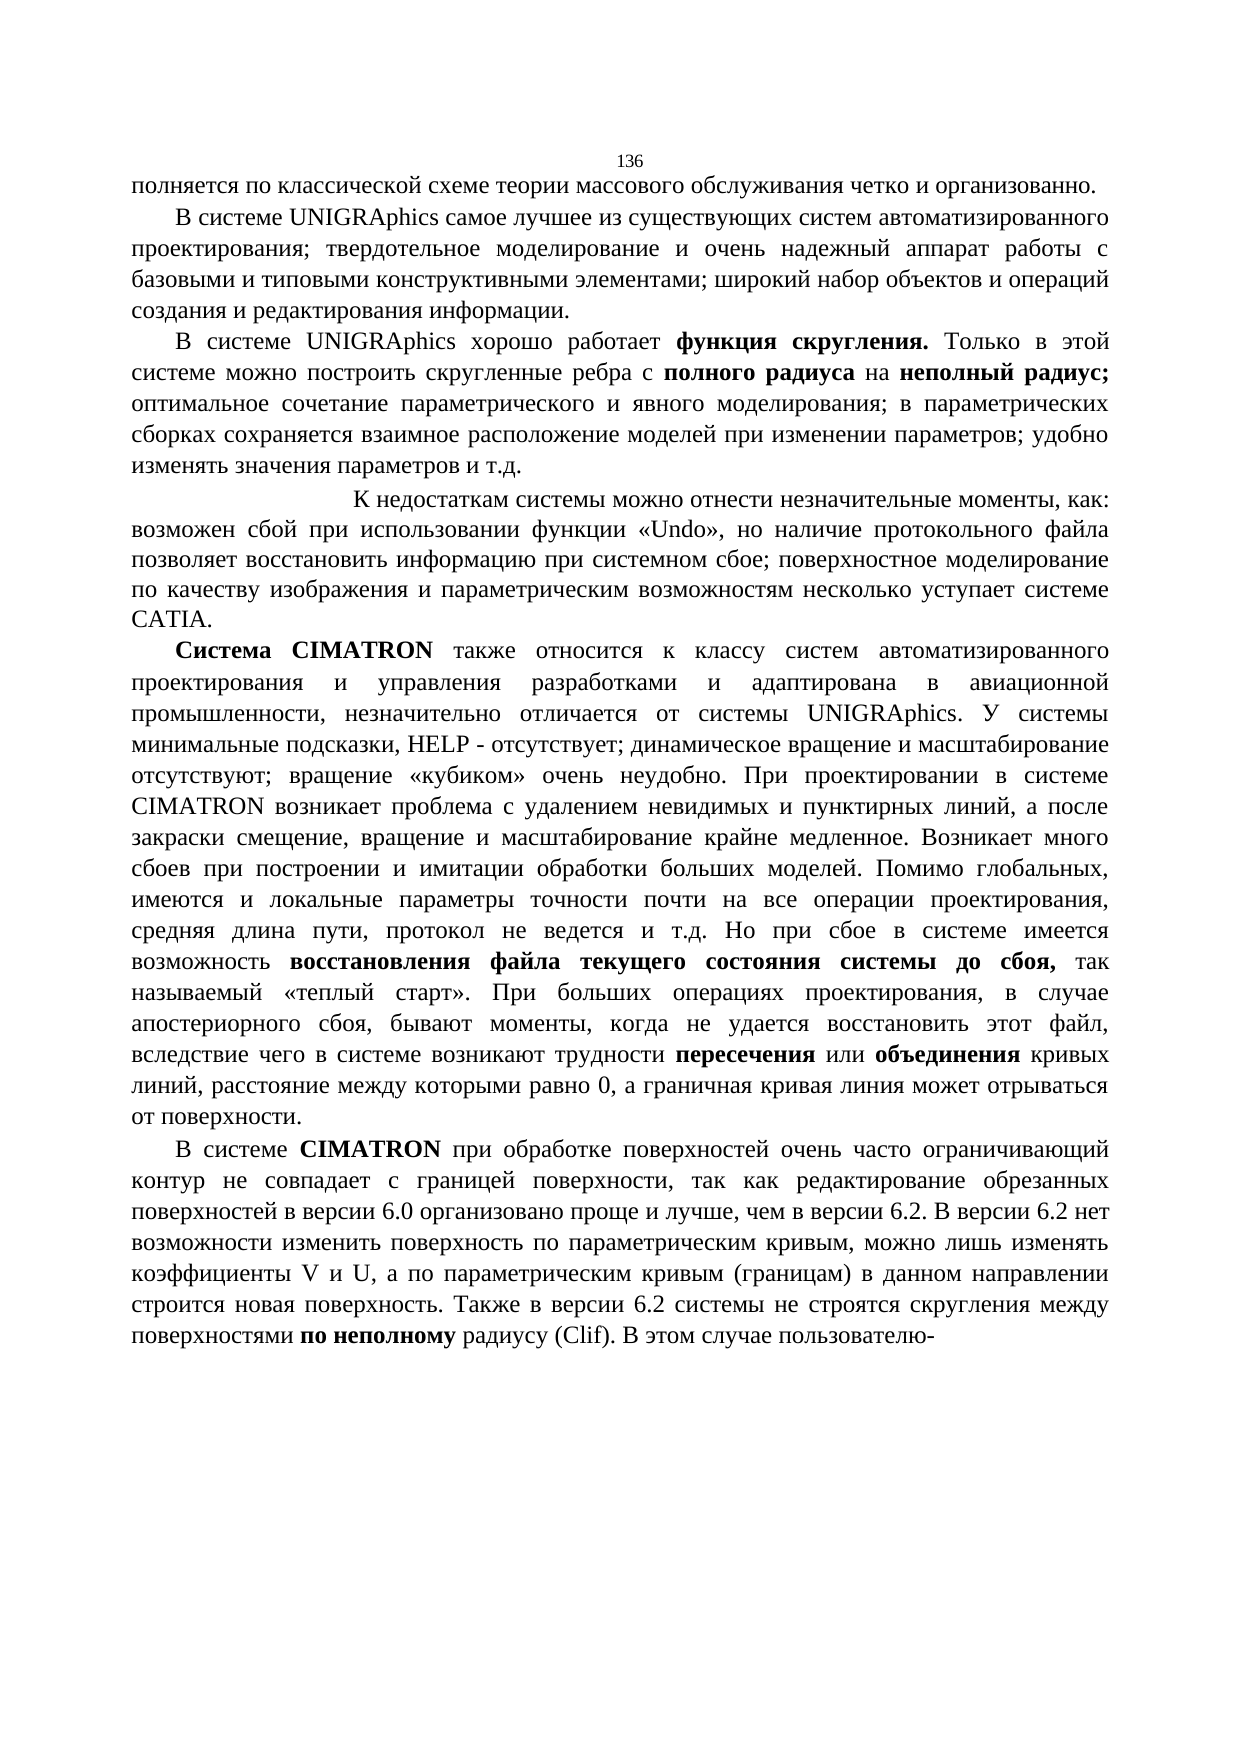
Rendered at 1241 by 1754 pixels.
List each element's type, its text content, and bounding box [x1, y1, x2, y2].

text В системе CIMATRON при обработке поверхностей очень часто ограничивающий контур не совпадает с границей поверхности, так как редактирование обрезанных поверхностей в версии 6.0 организовано проще и лучше, чем в версии 6.2. В версии 6.2 нет возможности изменить поверхность по параметрическим кривым, можно лишь изменять коэффициенты V и U, а по параметрическим кривым (границам) в данном направлении строится новая поверхность. Также в версии 6.2 системы не строятся скругления между поверхностями по неполному радиусу (Clif). В этом случае пользователю- [131, 1134, 1110, 1349]
text Система CIMATRON также относится к классу систем автоматизированного проектирования и управления разработками и адаптирована в авиационной промышленности, незначительно отличается от системы UNIGRAphics. У системы минимальные подсказки, HELP - отсутствует; динамическое вращение и масштабирование отсутствуют; вращение «кубиком» очень неудобно. При проектировании в системе CIMATRON возникает проблема с удалением невидимых и пунктирных линий, а после закраски смещение, вращение и масштабирование крайне медленное. Возникает много сбоев при построении и имитации обработки больших моделей. Помимо глобальных, имеются и локальные параметры точности почти на все операции проектирования, средняя длина пути, протокол не ведется и т.д. Но при сбое в системе имеется возможность восстановления файла текущего состояния системы до сбоя, так называемый «теплый старт». При больших операциях проектирования, в случае апостериорного сбоя, бывают моменты, когда не удается восстановить этот файл, вследствие чего в системе возникают трудности пересечения или объединения кривых линий, расстояние между которыми равно 0, а граничная кривая линия может отрываться от поверхности. [131, 636, 1109, 1130]
text полняется по классической схеме теории массового обслуживания четко и организованно. [131, 171, 1166, 199]
text К недостаткам системы можно отнести незначительные моменты, как: возможен сбой при использовании функции «Undo», но наличие протокольного файла позволяет восстановить информацию при системном сбое; поверхностное моделирование по качеству изображения и параметрическим возможностям несколько уступает системе CATIA. [131, 484, 1110, 633]
text В системе UNIGRAphics самое лучшее из существующих систем автоматизированного проектирования; твердотельное моделирование и очень надежный аппарат работы с базовыми и типовыми конструктивными элементами; широкий набор объектов и операций создания и редактирования информации. [131, 202, 1109, 323]
text В системе UNIGRAphics хорошо работает функция скругления. Только в этой системе можно построить скругленные ребра с полного радиуса на неполный радиус; оптимальное сочетание параметрического и явного моделирования; в параметрических сборках сохраняется взаимное расположение моделей при изменении параметров; удобно изменять значения параметров и т.д. [131, 326, 1109, 479]
